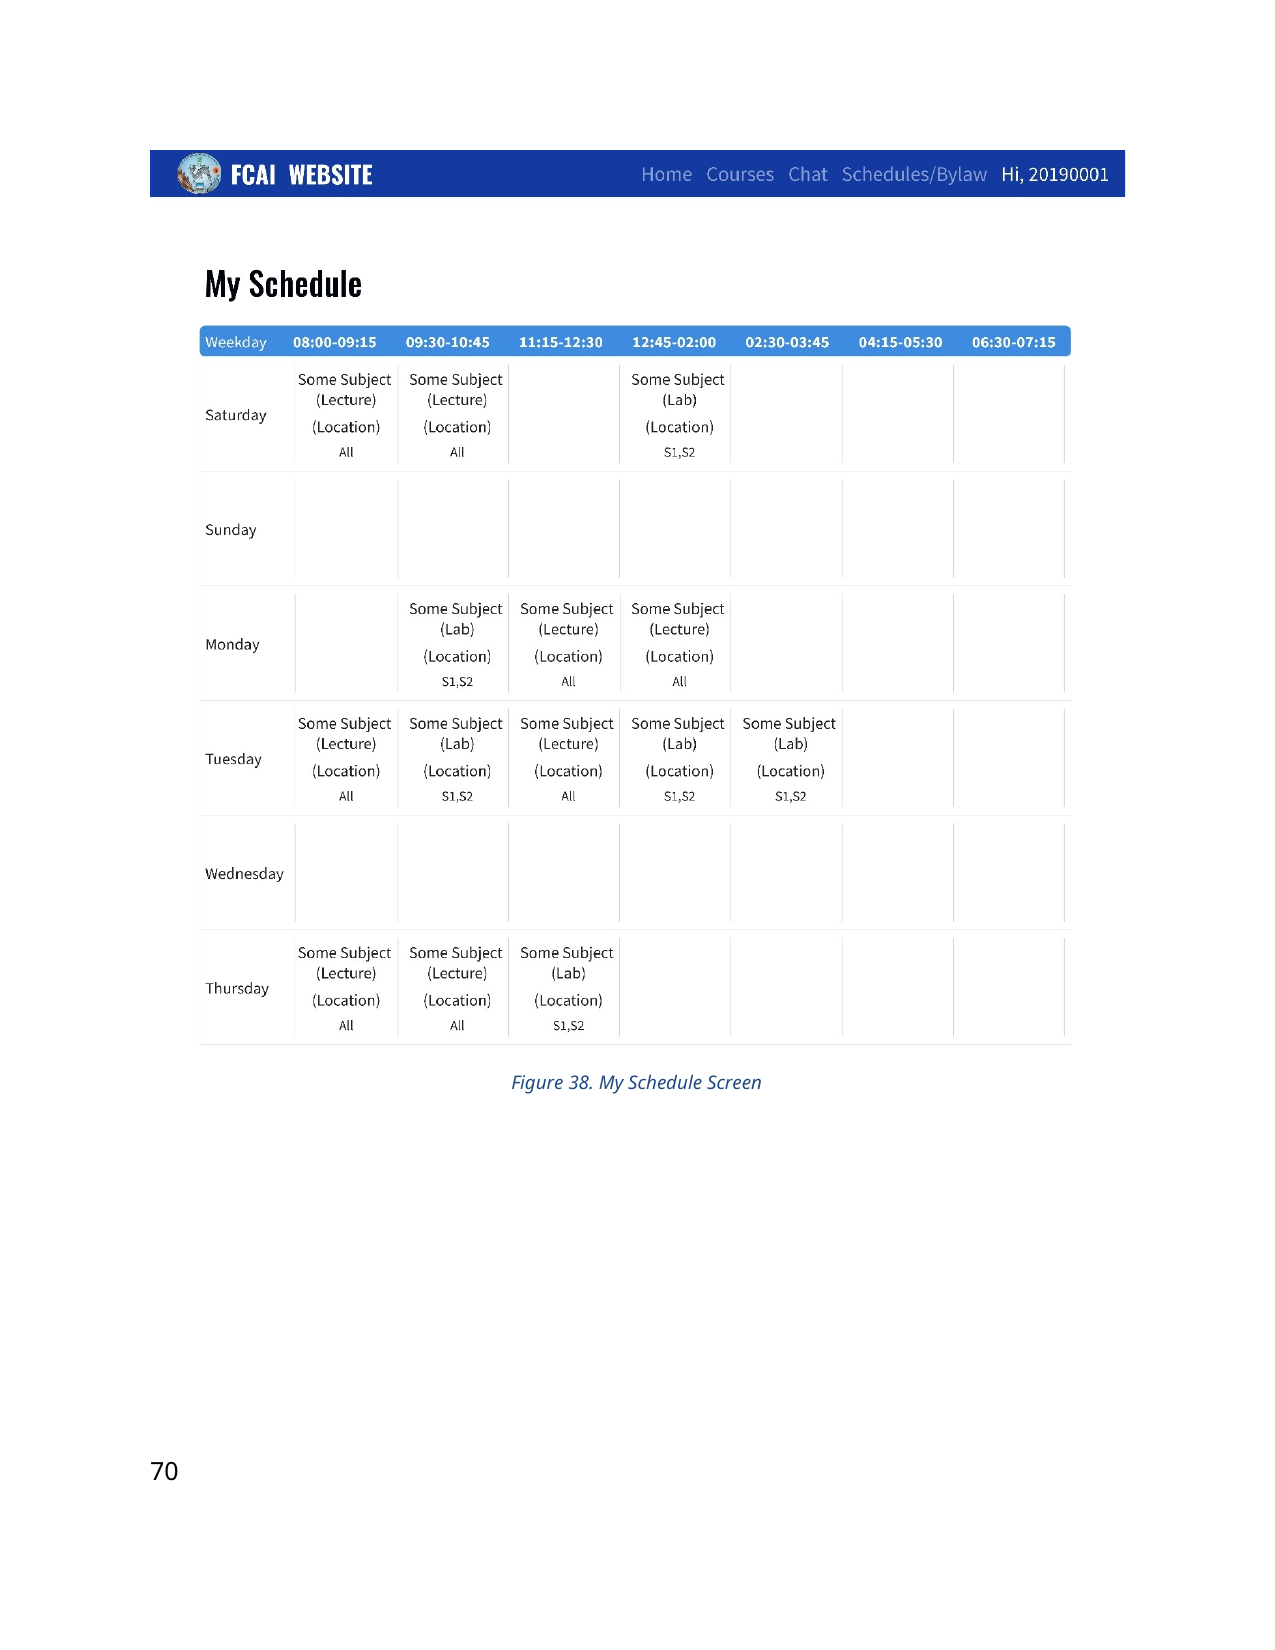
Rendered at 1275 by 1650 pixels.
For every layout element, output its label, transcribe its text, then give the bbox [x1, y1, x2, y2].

picture [150, 150, 1125, 1053]
text Figure 38. My Schedule Screen [150, 1069, 1125, 1095]
